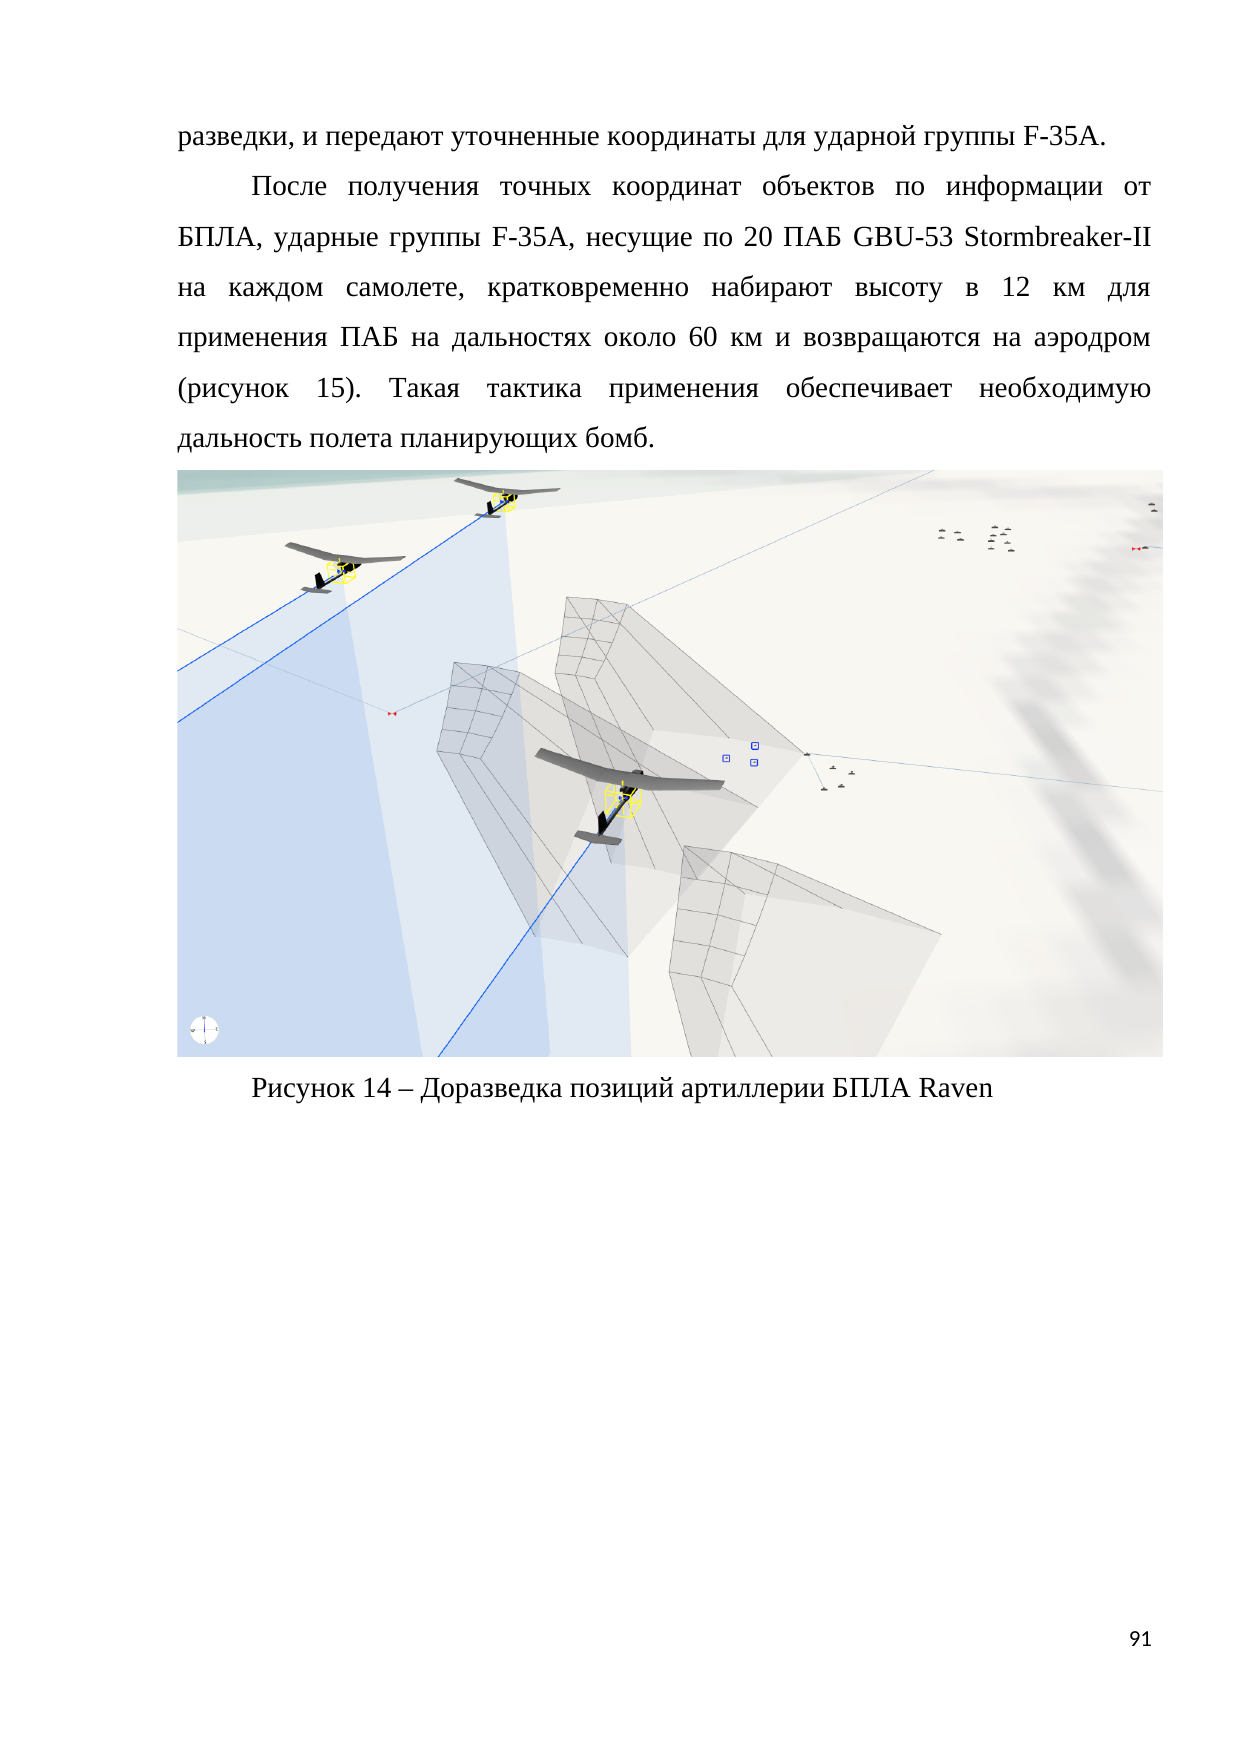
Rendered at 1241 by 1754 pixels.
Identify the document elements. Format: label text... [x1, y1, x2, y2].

table_header [166, 470, 1163, 1070]
table_header Рисунок 14 – Доразведка позиций артиллерии БПЛА Raven [166, 1070, 1163, 1117]
text После получения точных координат объектов по информации от БПЛА, ударные группы F-35A, несущие по 20 ПАБ GBU-53 Stormbreaker-II на каждом самолете, кратковременно набирают высоту в 12 км для применения ПАБ на дальностях около 60 км и возвращаются на аэродром (рисунок 15). Такая тактика применения обеспечивает необходимую дальность полета планирующих бомб. [177, 168, 1152, 453]
picture [177, 470, 1163, 1057]
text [177, 118, 1152, 152]
